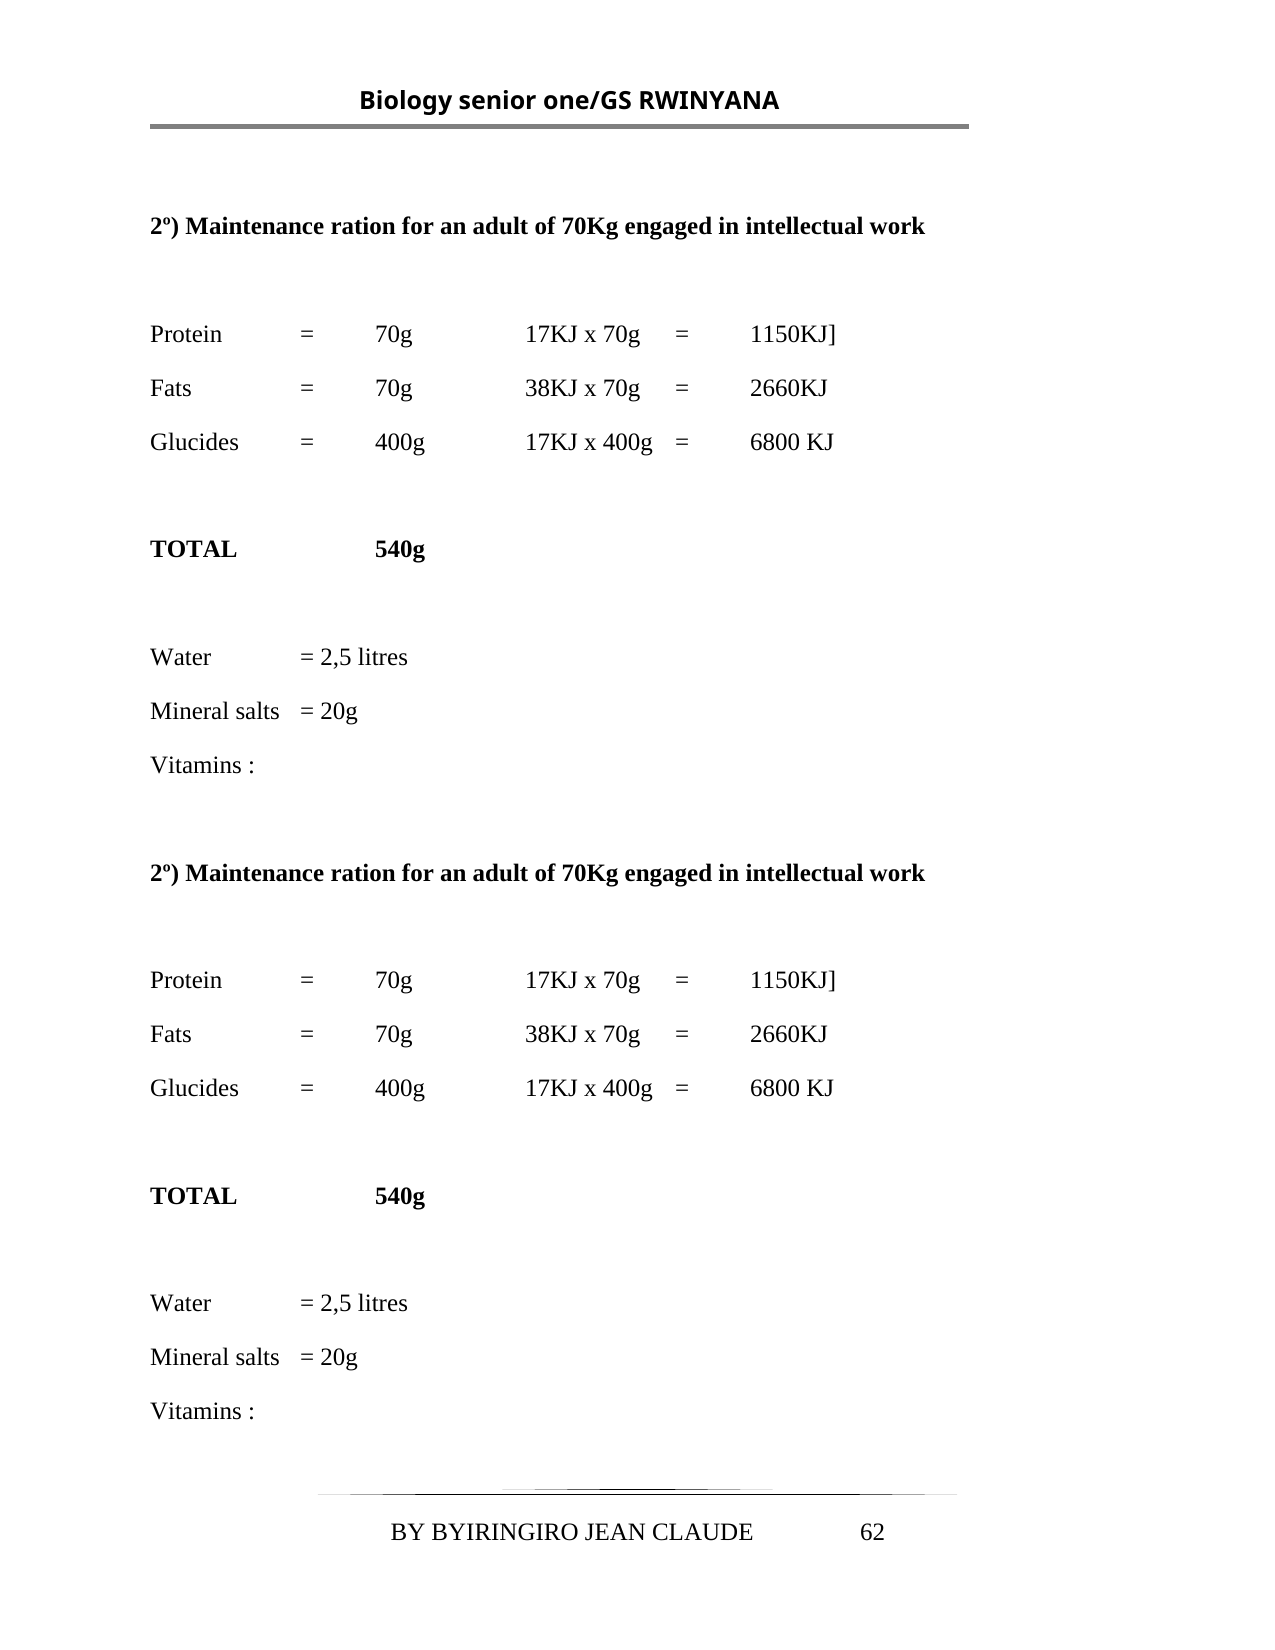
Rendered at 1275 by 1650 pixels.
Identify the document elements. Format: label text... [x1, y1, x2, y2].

text Fats = 70g 38KJ x 70g = 2660KJ [150, 1019, 1125, 1048]
text Mineral salts = 20g [150, 696, 1125, 725]
text Water = 2,5 litres [150, 1288, 1125, 1317]
text TOTAL 540g [150, 534, 1125, 563]
text 2º) Maintenance ration for an adult of 70Kg engaged in intellectual work [150, 211, 1125, 240]
text Protein = 70g 17KJ x 70g = 1150KJ] [150, 965, 1125, 994]
text Vitamins : [150, 750, 1125, 779]
text TOTAL 540g [150, 1181, 1125, 1209]
text Water = 2,5 litres [150, 642, 1125, 671]
text Protein = 70g 17KJ x 70g = 1150KJ] [150, 319, 1125, 348]
text 2º) Maintenance ration for an adult of 70Kg engaged in intellectual work [150, 858, 1125, 886]
text Mineral salts = 20g [150, 1342, 1125, 1371]
text Glucides = 400g 17KJ x 400g = 6800 KJ [150, 427, 1125, 456]
text Glucides = 400g 17KJ x 400g = 6800 KJ [150, 1073, 1125, 1102]
text Vitamins : [150, 1396, 1125, 1425]
text Fats = 70g 38KJ x 70g = 2660KJ [150, 373, 1125, 402]
